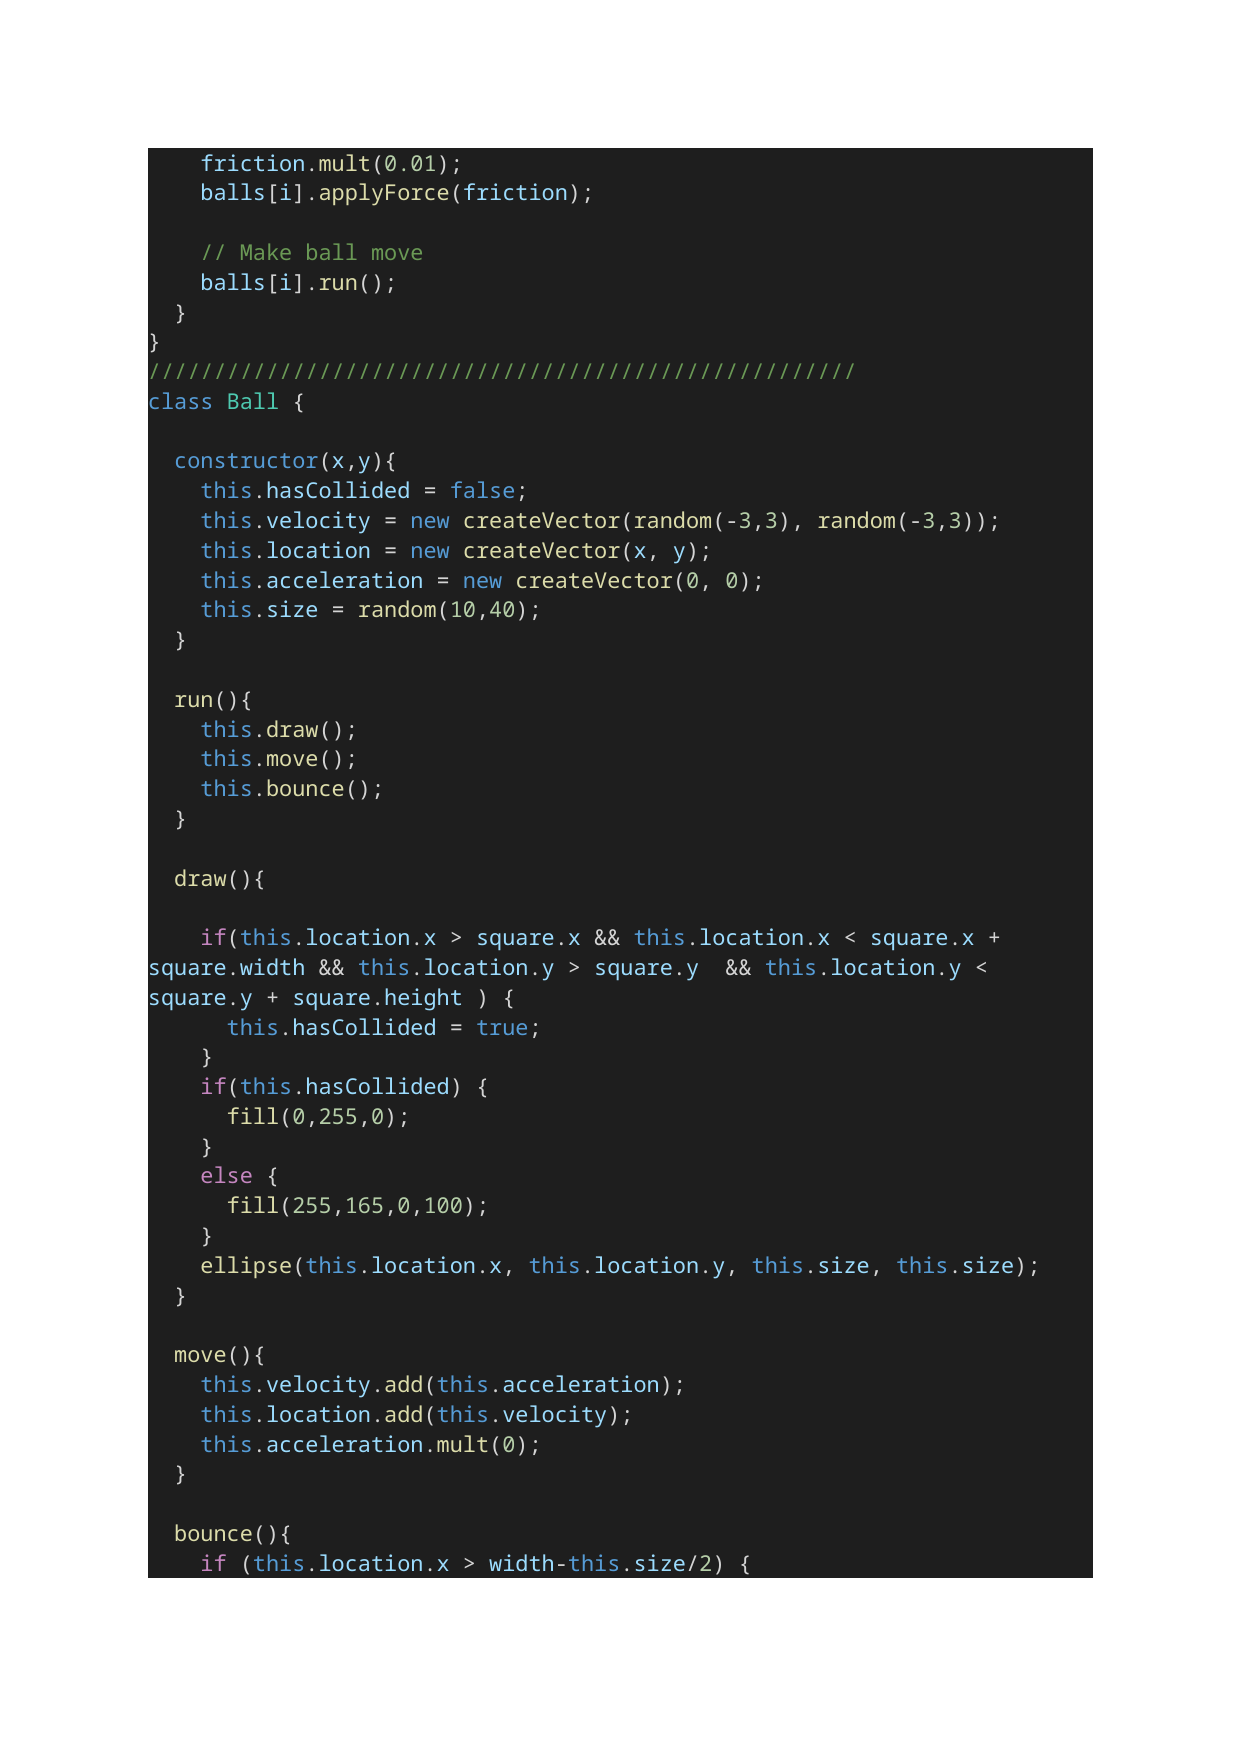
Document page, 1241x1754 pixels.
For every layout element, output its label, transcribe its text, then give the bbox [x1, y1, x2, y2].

text this.acceleration = new createVector(0, 0); [148, 565, 1093, 594]
text this.velocity = new createVector(random(-3,3), random(-3,3)); [148, 505, 1093, 535]
text ////////////////////////////////////////////////////// [148, 356, 1093, 386]
text constructor(x,y){ [148, 446, 1093, 475]
text balls[i].run(); [148, 267, 1093, 297]
text if(this.location.x > square.x && this.location.x < square.x + square.width && this.location.y > square.y && this.location.y < square.y + square.height ) { [148, 922, 1093, 1012]
text } [148, 1220, 1093, 1250]
text this.acceleration.mult(0); [148, 1429, 1093, 1458]
text bounce(){ [148, 1518, 1093, 1548]
text this.hasCollided = true; [148, 1012, 1093, 1041]
text } [148, 297, 1093, 326]
text this.draw(); [148, 714, 1093, 743]
text } [148, 624, 1093, 654]
text this.hasCollided = false; [148, 475, 1093, 505]
text move(){ [148, 1339, 1093, 1369]
text else { [148, 1161, 1093, 1190]
text fill(255,165,0,100); [148, 1190, 1093, 1220]
text } [148, 1131, 1093, 1161]
text this.size = random(10,40); [148, 594, 1093, 624]
text } [148, 1458, 1093, 1488]
text run(){ [148, 684, 1093, 714]
text this.location = new createVector(x, y); [148, 535, 1093, 565]
text class Ball { [148, 386, 1093, 416]
text this.velocity.add(this.acceleration); [148, 1369, 1093, 1399]
text fill(0,255,0); [148, 1101, 1093, 1131]
text this.bounce(); [148, 773, 1093, 803]
text this.move(); [148, 743, 1093, 773]
text } [148, 326, 1093, 356]
text balls[i].applyForce(friction); [148, 177, 1093, 207]
text } [148, 1041, 1093, 1071]
text draw(){ [148, 863, 1093, 892]
text friction.mult(0.01); [148, 148, 1093, 177]
text if (this.location.x > width-this.size/2) { [148, 1548, 1093, 1578]
text } [148, 803, 1093, 833]
text ellipse(this.location.x, this.location.y, this.size, this.size); [148, 1250, 1093, 1280]
text if(this.hasCollided) { [148, 1071, 1093, 1101]
text this.location.add(this.velocity); [148, 1399, 1093, 1429]
text } [148, 1280, 1093, 1309]
text // Make ball move [148, 237, 1093, 267]
